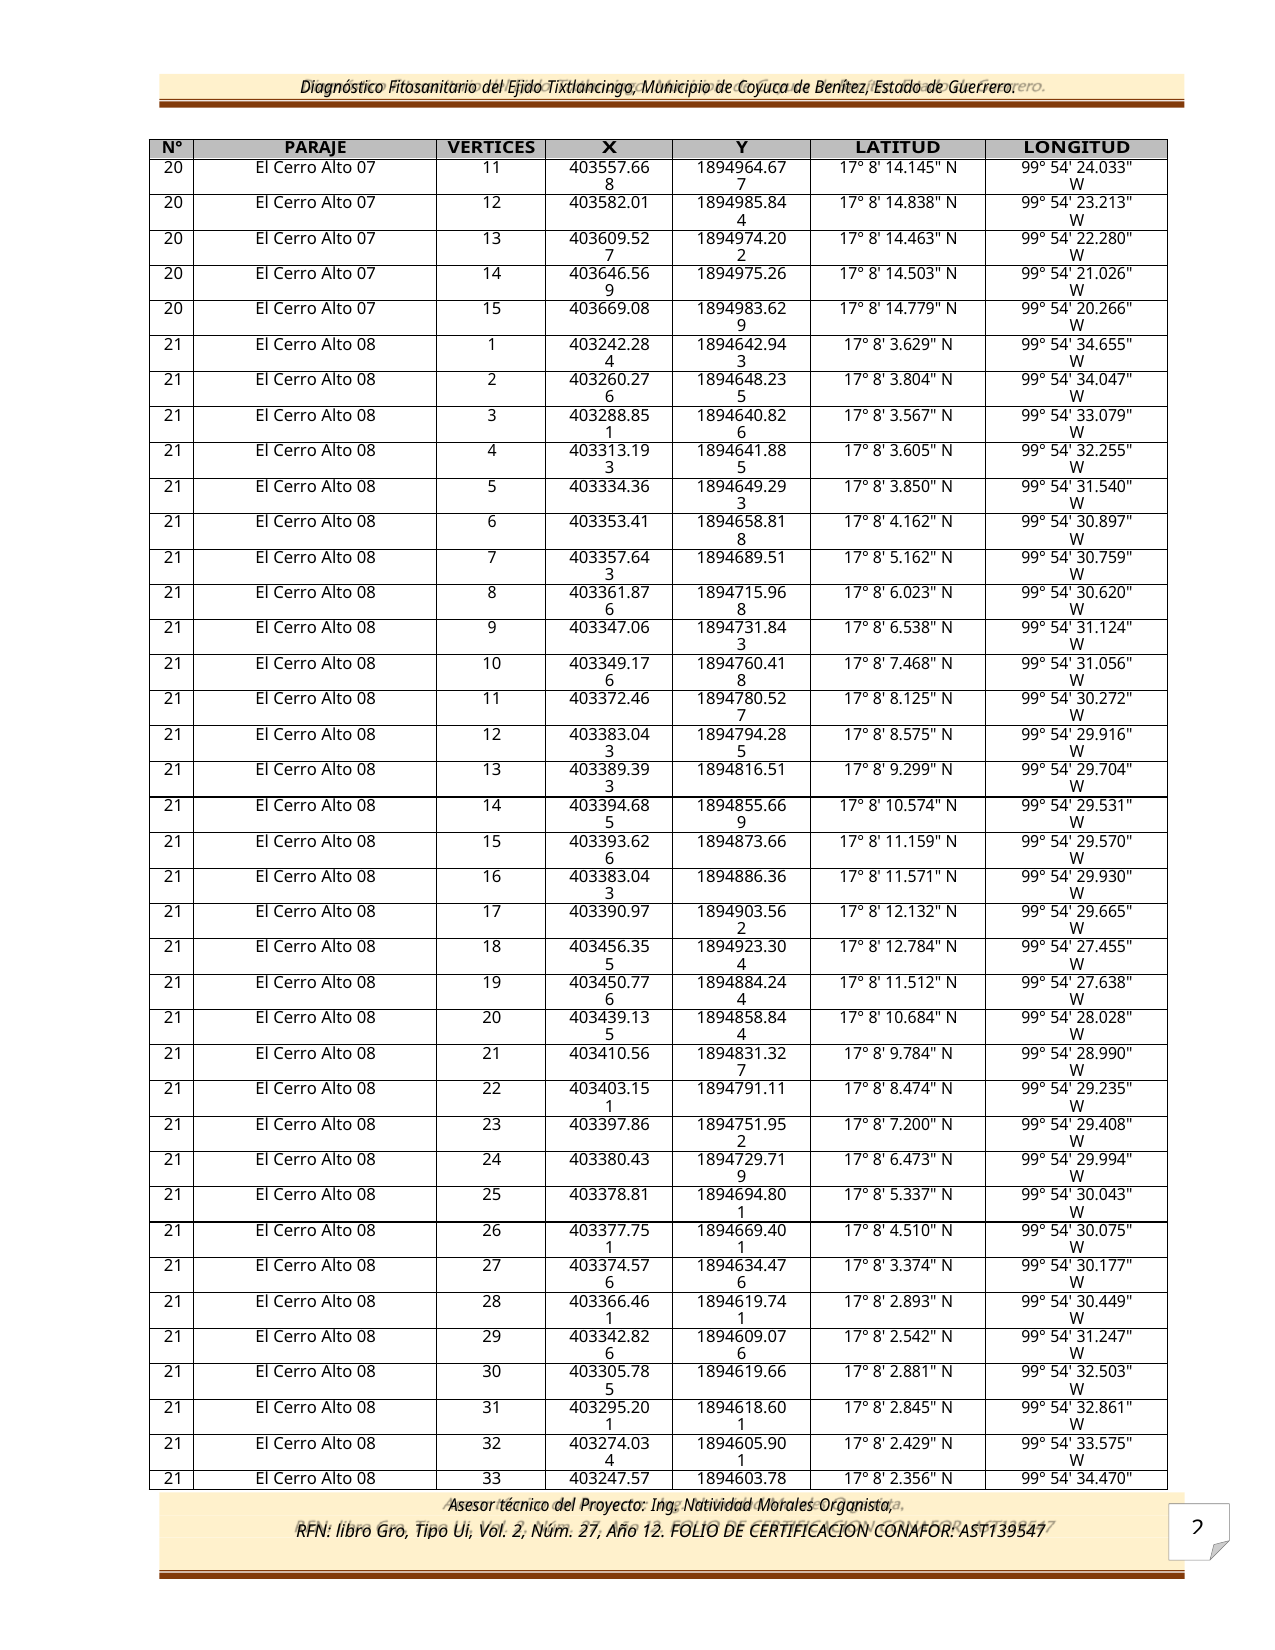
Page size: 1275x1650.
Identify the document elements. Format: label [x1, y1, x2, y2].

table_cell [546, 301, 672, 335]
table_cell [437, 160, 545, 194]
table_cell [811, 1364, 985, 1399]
picture [287, 67, 1067, 98]
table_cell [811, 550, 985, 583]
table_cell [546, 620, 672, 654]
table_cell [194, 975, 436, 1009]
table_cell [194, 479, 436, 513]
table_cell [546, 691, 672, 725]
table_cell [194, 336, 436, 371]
picture [726, 1526, 733, 1536]
picture [886, 1526, 894, 1536]
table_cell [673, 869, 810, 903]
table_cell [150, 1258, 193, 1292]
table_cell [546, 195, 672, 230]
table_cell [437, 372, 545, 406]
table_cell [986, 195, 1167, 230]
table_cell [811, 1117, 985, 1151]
picture [629, 1529, 635, 1536]
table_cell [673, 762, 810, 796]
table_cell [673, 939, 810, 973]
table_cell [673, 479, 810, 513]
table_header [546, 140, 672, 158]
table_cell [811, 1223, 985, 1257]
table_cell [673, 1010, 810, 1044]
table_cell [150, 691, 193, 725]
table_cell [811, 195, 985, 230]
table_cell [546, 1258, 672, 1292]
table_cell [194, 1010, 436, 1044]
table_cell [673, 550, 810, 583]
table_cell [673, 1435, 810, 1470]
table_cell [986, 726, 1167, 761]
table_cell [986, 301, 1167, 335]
picture [858, 1527, 864, 1537]
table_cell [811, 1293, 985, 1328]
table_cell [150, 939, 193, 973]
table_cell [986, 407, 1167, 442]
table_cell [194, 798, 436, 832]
picture [846, 1526, 854, 1536]
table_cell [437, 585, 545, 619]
picture [532, 1527, 538, 1537]
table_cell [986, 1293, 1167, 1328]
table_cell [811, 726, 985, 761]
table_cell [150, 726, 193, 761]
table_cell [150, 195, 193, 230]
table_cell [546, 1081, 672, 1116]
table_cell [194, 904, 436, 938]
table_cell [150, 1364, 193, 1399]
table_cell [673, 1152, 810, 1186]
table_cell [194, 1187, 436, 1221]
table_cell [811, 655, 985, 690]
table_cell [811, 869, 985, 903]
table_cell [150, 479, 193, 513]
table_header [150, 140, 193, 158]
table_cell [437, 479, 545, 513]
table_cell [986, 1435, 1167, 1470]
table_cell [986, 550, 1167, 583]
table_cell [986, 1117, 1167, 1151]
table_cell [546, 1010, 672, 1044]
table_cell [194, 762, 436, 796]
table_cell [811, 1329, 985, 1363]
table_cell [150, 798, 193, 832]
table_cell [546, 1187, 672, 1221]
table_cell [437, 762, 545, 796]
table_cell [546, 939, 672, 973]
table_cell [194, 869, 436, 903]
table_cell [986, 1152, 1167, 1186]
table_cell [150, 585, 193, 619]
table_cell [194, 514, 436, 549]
picture [346, 1529, 352, 1537]
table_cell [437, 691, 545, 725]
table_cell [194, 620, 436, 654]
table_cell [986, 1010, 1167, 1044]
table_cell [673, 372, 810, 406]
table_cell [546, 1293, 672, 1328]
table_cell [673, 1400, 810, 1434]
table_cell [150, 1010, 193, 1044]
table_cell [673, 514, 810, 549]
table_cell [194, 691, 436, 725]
picture [618, 1529, 624, 1537]
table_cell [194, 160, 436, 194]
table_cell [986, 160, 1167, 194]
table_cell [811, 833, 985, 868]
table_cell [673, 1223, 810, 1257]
picture [490, 1529, 496, 1536]
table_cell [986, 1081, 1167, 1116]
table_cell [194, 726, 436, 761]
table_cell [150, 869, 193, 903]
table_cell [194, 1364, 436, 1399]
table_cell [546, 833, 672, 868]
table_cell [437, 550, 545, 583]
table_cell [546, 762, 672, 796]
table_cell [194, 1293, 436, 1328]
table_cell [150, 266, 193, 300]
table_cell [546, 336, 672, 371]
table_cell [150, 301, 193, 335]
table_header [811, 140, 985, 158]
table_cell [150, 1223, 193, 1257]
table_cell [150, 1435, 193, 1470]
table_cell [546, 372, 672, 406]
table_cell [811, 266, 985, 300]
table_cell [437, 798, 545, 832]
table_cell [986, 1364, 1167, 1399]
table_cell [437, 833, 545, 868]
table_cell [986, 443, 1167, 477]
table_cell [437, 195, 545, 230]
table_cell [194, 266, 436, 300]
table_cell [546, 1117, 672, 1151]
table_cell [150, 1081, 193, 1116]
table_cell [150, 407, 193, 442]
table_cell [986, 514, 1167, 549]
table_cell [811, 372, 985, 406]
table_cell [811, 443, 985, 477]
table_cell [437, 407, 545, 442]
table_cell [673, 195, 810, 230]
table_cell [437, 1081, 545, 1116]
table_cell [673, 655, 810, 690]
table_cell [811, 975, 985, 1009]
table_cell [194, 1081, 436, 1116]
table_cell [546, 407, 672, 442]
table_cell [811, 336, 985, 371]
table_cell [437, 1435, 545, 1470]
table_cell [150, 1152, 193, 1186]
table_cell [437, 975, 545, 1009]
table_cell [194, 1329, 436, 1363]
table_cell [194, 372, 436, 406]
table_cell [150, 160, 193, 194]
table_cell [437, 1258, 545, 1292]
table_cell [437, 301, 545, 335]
picture [316, 1527, 322, 1537]
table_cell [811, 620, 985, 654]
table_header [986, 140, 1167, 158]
picture [363, 1529, 369, 1536]
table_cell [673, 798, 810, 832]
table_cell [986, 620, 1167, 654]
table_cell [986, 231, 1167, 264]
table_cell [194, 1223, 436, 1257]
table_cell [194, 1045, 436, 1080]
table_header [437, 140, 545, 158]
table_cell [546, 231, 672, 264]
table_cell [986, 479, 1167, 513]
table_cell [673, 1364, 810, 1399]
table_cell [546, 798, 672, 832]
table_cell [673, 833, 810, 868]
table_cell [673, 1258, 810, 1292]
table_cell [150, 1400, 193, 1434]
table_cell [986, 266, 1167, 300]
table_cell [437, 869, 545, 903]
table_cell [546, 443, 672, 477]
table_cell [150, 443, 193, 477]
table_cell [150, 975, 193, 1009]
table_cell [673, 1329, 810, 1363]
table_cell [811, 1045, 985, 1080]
picture [898, 1527, 904, 1537]
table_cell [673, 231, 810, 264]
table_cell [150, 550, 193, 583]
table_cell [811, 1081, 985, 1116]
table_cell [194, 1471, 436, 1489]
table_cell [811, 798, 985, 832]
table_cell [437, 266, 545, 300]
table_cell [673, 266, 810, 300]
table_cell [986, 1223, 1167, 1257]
picture [555, 1529, 560, 1537]
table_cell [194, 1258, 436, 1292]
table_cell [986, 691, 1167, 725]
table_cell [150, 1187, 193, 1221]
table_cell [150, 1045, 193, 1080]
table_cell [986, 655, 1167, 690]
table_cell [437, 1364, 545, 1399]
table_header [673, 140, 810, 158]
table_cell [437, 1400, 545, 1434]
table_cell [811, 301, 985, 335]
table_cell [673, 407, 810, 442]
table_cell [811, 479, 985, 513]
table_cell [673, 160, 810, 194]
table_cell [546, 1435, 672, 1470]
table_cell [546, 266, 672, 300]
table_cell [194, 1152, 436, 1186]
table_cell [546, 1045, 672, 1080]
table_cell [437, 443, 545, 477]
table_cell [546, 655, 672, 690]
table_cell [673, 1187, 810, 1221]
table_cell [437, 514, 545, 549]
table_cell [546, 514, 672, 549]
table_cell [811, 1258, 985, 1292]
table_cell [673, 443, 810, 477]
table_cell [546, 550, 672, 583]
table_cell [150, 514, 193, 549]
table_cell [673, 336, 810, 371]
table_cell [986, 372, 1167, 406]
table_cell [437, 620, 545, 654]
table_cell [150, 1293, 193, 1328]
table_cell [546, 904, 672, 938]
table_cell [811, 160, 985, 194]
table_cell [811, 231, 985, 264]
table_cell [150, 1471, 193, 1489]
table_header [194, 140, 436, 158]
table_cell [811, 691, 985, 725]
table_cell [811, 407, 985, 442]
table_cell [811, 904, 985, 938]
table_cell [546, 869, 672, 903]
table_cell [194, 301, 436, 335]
picture [429, 1529, 435, 1537]
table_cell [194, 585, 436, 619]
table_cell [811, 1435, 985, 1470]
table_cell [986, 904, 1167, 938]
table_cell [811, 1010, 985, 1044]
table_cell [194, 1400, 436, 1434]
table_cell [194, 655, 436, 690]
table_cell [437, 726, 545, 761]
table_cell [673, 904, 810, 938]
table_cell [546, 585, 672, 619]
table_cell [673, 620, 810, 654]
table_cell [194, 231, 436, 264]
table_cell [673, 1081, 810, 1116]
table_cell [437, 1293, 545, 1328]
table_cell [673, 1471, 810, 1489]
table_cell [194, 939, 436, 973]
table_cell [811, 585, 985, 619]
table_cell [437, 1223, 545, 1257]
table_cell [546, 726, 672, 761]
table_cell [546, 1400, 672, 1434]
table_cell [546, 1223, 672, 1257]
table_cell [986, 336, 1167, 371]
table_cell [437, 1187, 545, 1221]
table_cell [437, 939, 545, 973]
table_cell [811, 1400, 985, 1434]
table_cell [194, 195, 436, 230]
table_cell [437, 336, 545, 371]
picture [930, 1526, 938, 1536]
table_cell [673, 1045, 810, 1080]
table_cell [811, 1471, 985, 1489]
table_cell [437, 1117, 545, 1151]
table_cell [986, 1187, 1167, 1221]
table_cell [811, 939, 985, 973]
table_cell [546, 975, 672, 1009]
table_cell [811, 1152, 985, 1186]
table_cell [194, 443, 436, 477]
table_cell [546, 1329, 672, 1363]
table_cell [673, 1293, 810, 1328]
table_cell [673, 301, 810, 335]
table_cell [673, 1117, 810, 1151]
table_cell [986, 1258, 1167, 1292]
picture [708, 1526, 716, 1536]
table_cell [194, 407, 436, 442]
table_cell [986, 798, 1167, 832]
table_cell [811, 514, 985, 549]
picture [440, 1529, 446, 1536]
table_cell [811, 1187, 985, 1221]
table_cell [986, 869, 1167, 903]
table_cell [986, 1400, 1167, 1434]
picture [397, 1529, 403, 1536]
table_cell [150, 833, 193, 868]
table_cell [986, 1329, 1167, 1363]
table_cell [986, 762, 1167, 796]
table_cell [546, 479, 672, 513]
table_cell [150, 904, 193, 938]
picture [681, 1526, 689, 1536]
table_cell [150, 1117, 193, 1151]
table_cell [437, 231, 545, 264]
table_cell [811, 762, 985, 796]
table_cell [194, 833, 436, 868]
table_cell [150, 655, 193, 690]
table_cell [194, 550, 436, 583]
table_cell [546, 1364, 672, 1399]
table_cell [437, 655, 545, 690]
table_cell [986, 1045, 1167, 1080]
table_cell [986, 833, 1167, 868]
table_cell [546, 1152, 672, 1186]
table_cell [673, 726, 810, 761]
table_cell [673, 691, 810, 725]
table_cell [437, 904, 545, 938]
picture [280, 1490, 1064, 1537]
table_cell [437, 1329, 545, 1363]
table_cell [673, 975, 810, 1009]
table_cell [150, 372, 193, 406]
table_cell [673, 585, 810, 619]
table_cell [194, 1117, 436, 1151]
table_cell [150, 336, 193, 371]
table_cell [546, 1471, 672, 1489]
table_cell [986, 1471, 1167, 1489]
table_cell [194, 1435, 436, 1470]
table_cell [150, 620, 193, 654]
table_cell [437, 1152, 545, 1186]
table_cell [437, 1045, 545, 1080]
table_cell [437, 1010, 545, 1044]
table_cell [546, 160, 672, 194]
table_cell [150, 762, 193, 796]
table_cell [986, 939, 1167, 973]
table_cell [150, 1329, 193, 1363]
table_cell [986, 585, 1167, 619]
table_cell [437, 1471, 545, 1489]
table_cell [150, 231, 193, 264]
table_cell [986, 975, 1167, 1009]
